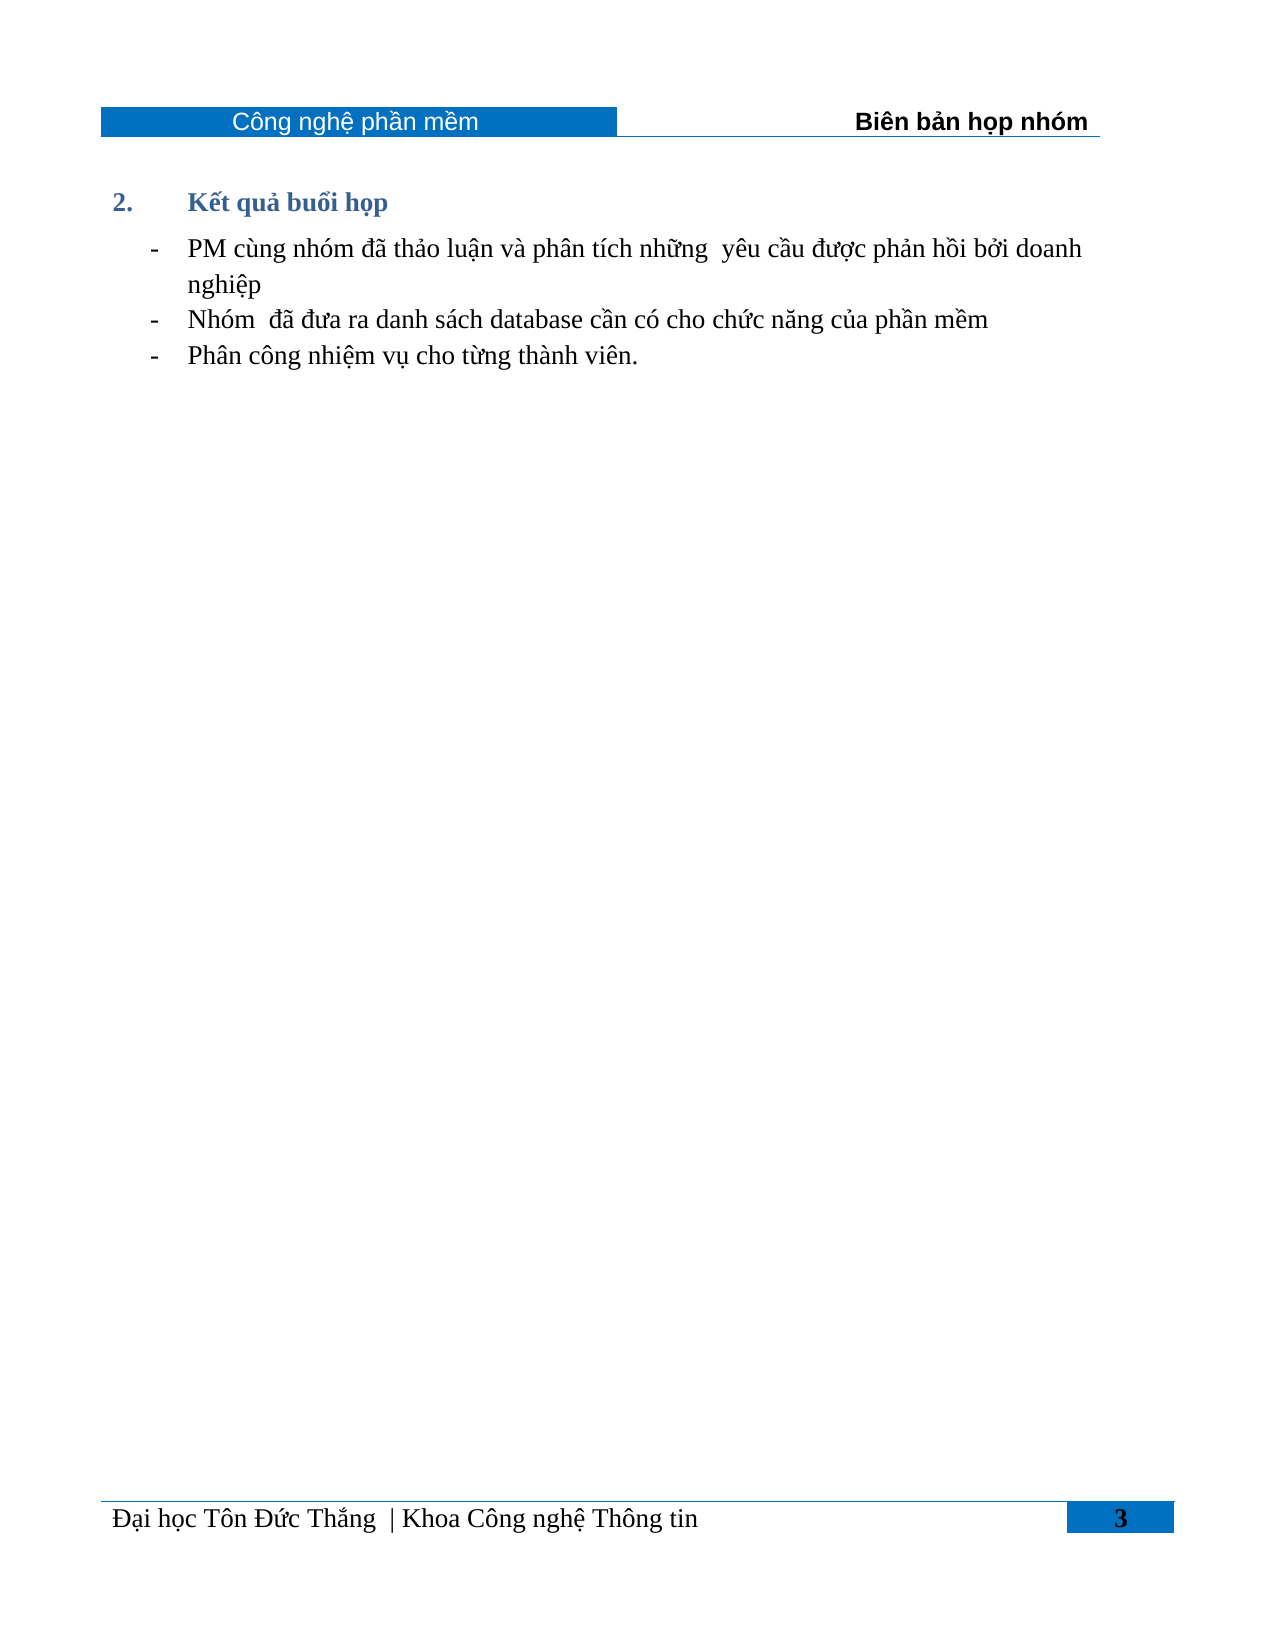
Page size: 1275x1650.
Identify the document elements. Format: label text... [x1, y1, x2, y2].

list Nhóm đã đưa ra danh sách database cần có cho chức năng của phần mềm [150, 303, 1162, 334]
list Phân công nhiệm vụ cho từng thành viên. [150, 339, 1162, 370]
list PM cùng nhóm đã thảo luận và phân tích những yêu cầu được phản hồi bởi doanh nghiệp [150, 232, 1162, 299]
